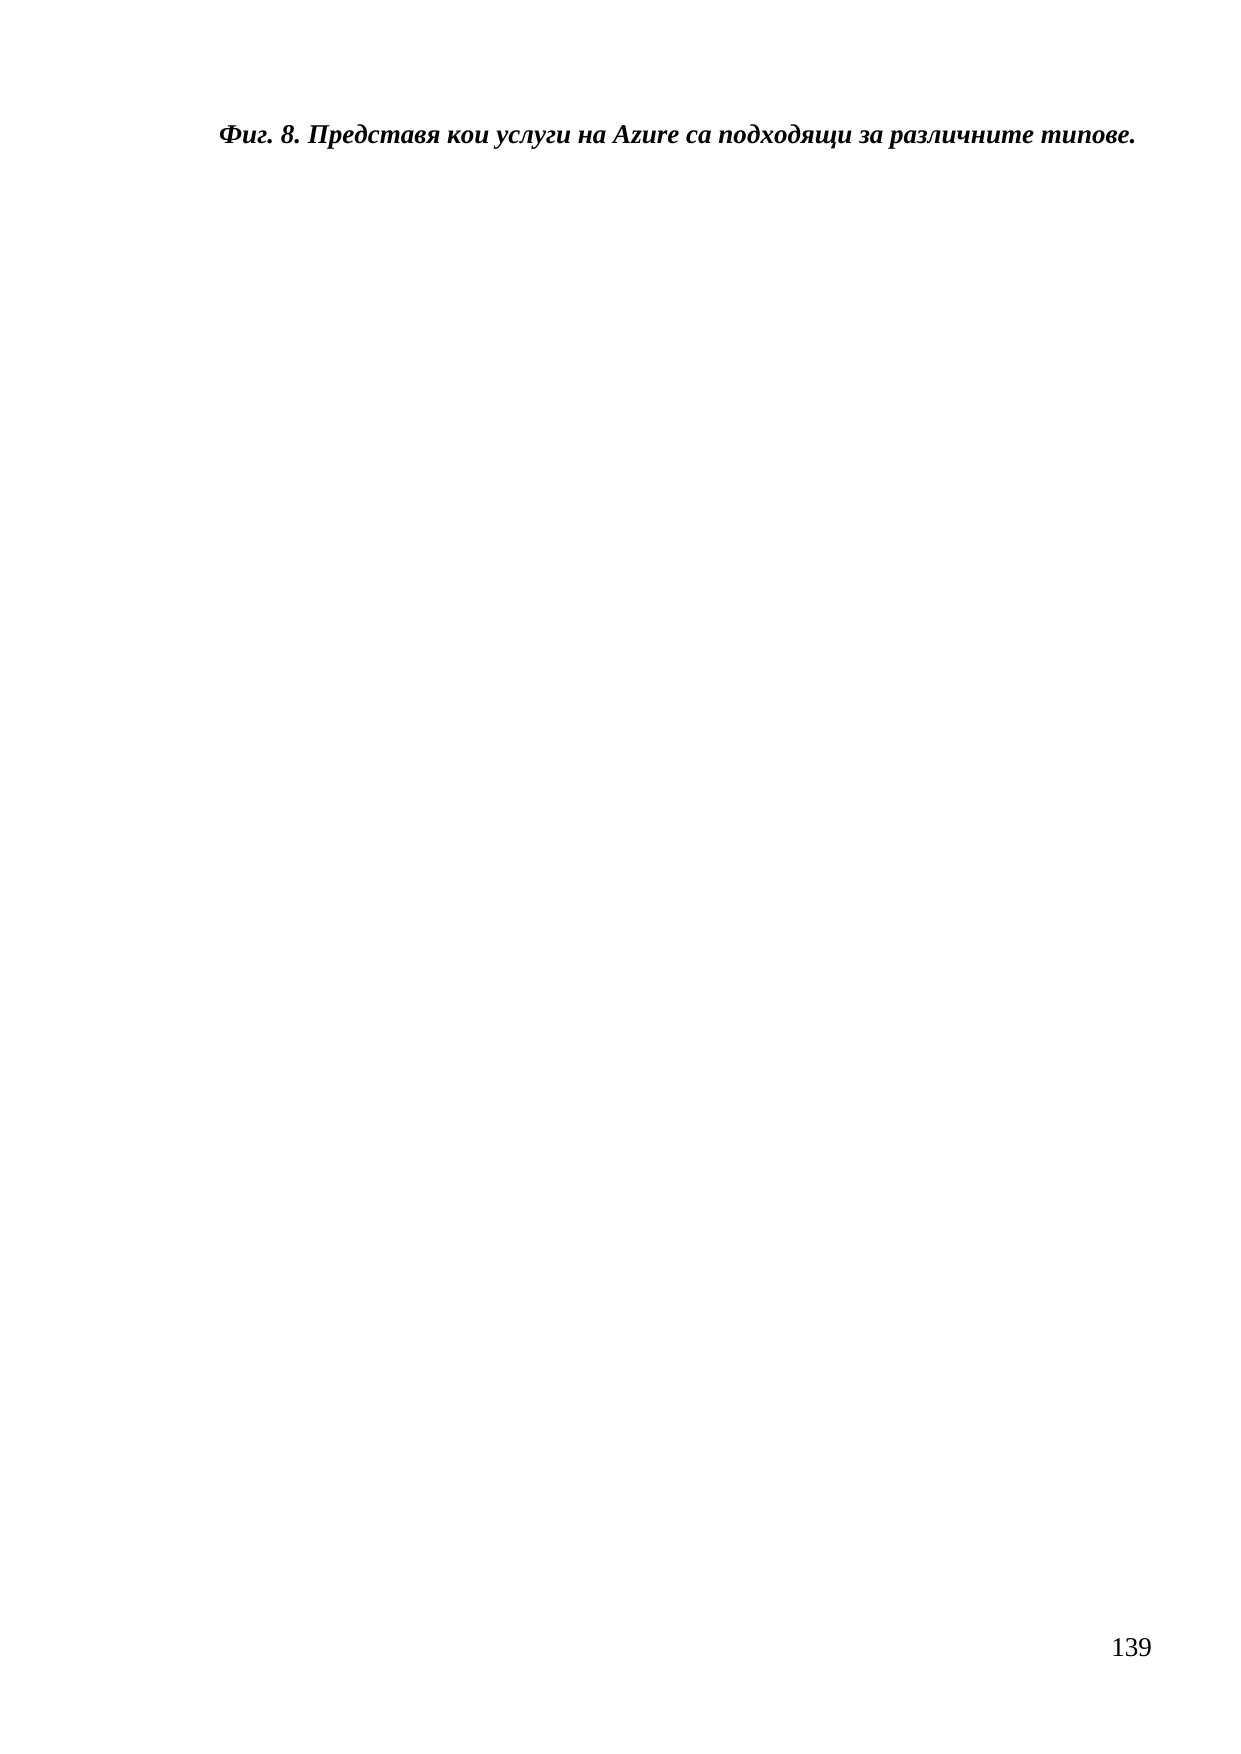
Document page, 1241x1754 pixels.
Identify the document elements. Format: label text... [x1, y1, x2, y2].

text Фиг. 8. Представя кои услуги на Azure са подходящи за различните типове. [207, 118, 1152, 149]
